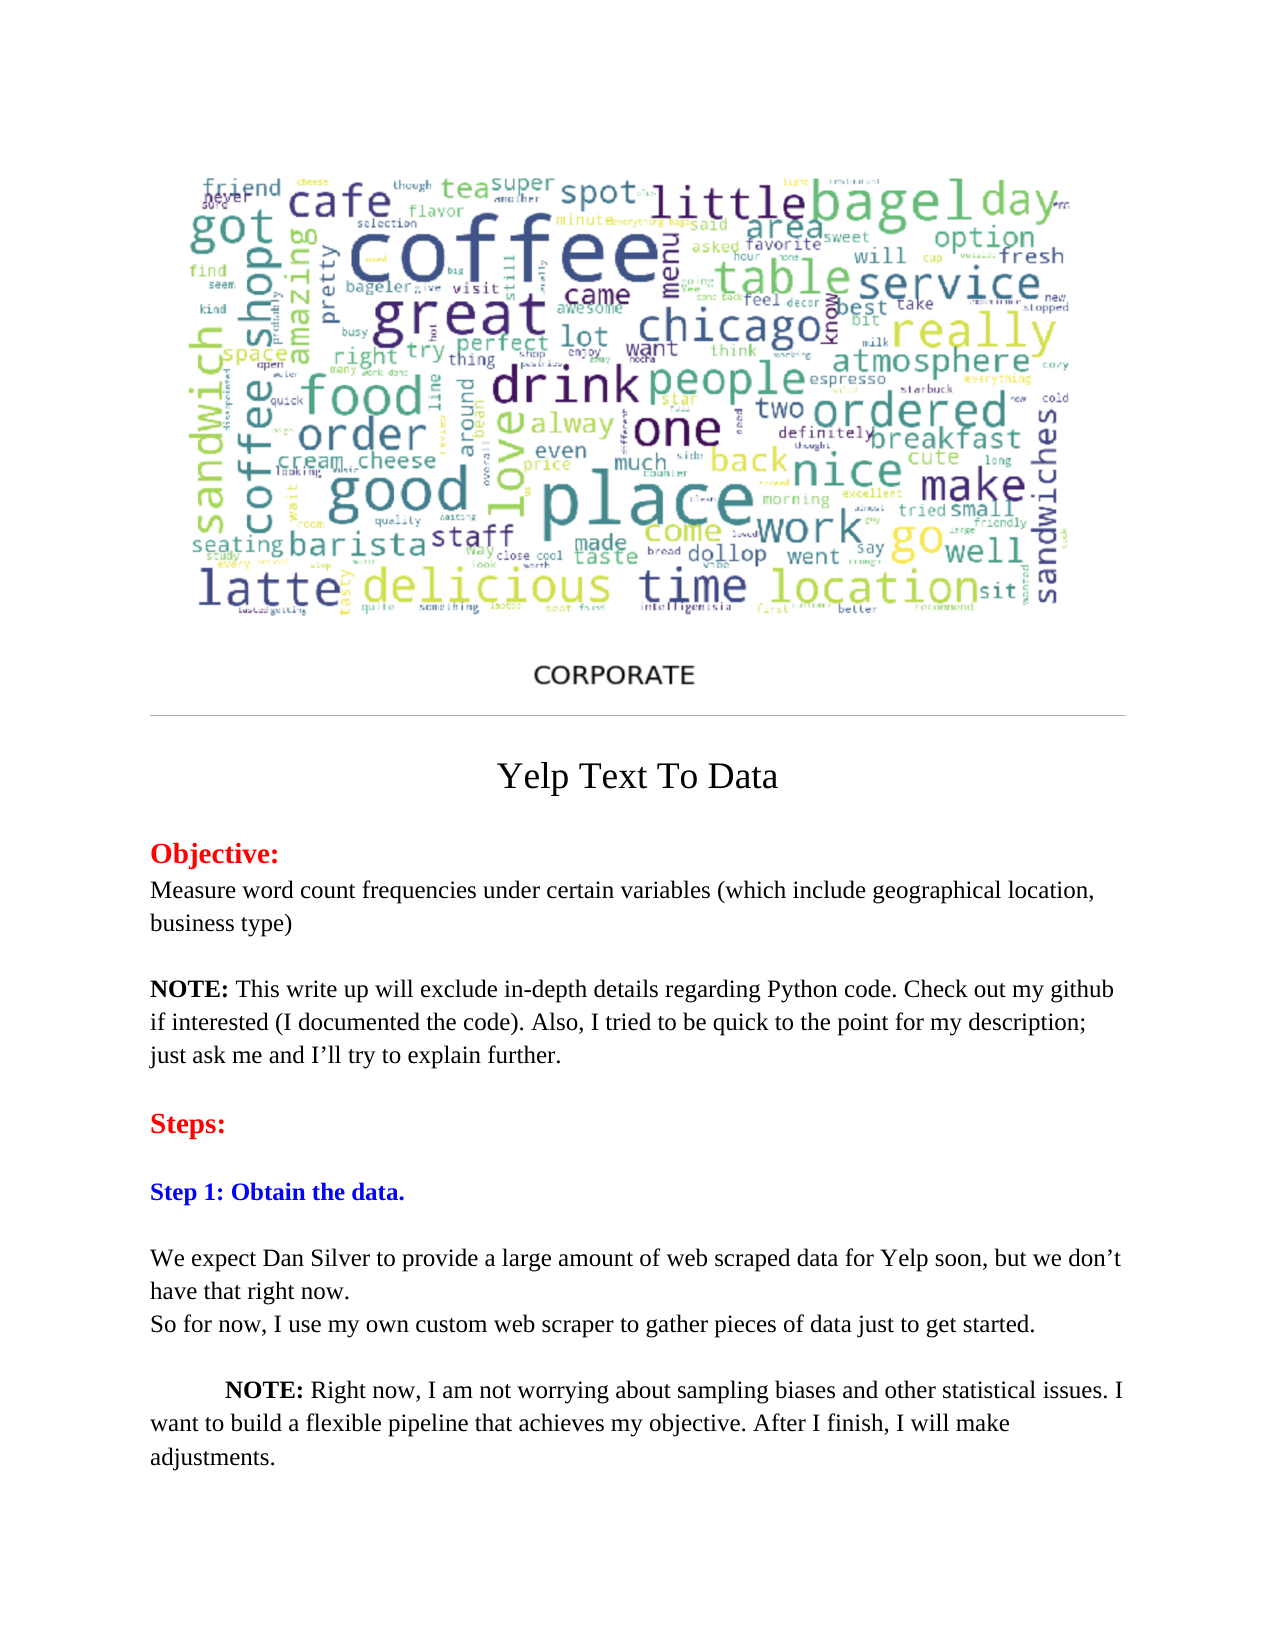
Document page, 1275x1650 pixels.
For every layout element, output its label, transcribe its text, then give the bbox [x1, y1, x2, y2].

text Steps: [150, 1106, 1125, 1139]
text Measure word count frequencies under certain variables (which include geographical location, business type) [150, 875, 1125, 936]
picture [150, 150, 1125, 717]
text Objective: [150, 836, 1125, 870]
text NOTE: This write up will exclude in-depth details regarding Python code. Check out my github if interested (I documented the code). Also, I tried to be quick to the point for my description; just ask me and I’ll try to explain further. [150, 974, 1125, 1068]
text Yelp Text To Data [150, 753, 1125, 797]
text NOTE: Right now, I am not worrying about sampling biases and other statistical issues. I want to build a flexible pipeline that achieves my objective. After I finish, I will make adjustments. [150, 1376, 1125, 1470]
text So for now, I use my own custom web scraper to gather pieces of data just to get started. [150, 1309, 1125, 1338]
text Step 1: Obtain the data. [150, 1177, 1125, 1206]
text We expect Dan Silver to provide a large amount of web scraped data for Yelp soon, but we don’t have that right now. [150, 1243, 1125, 1305]
